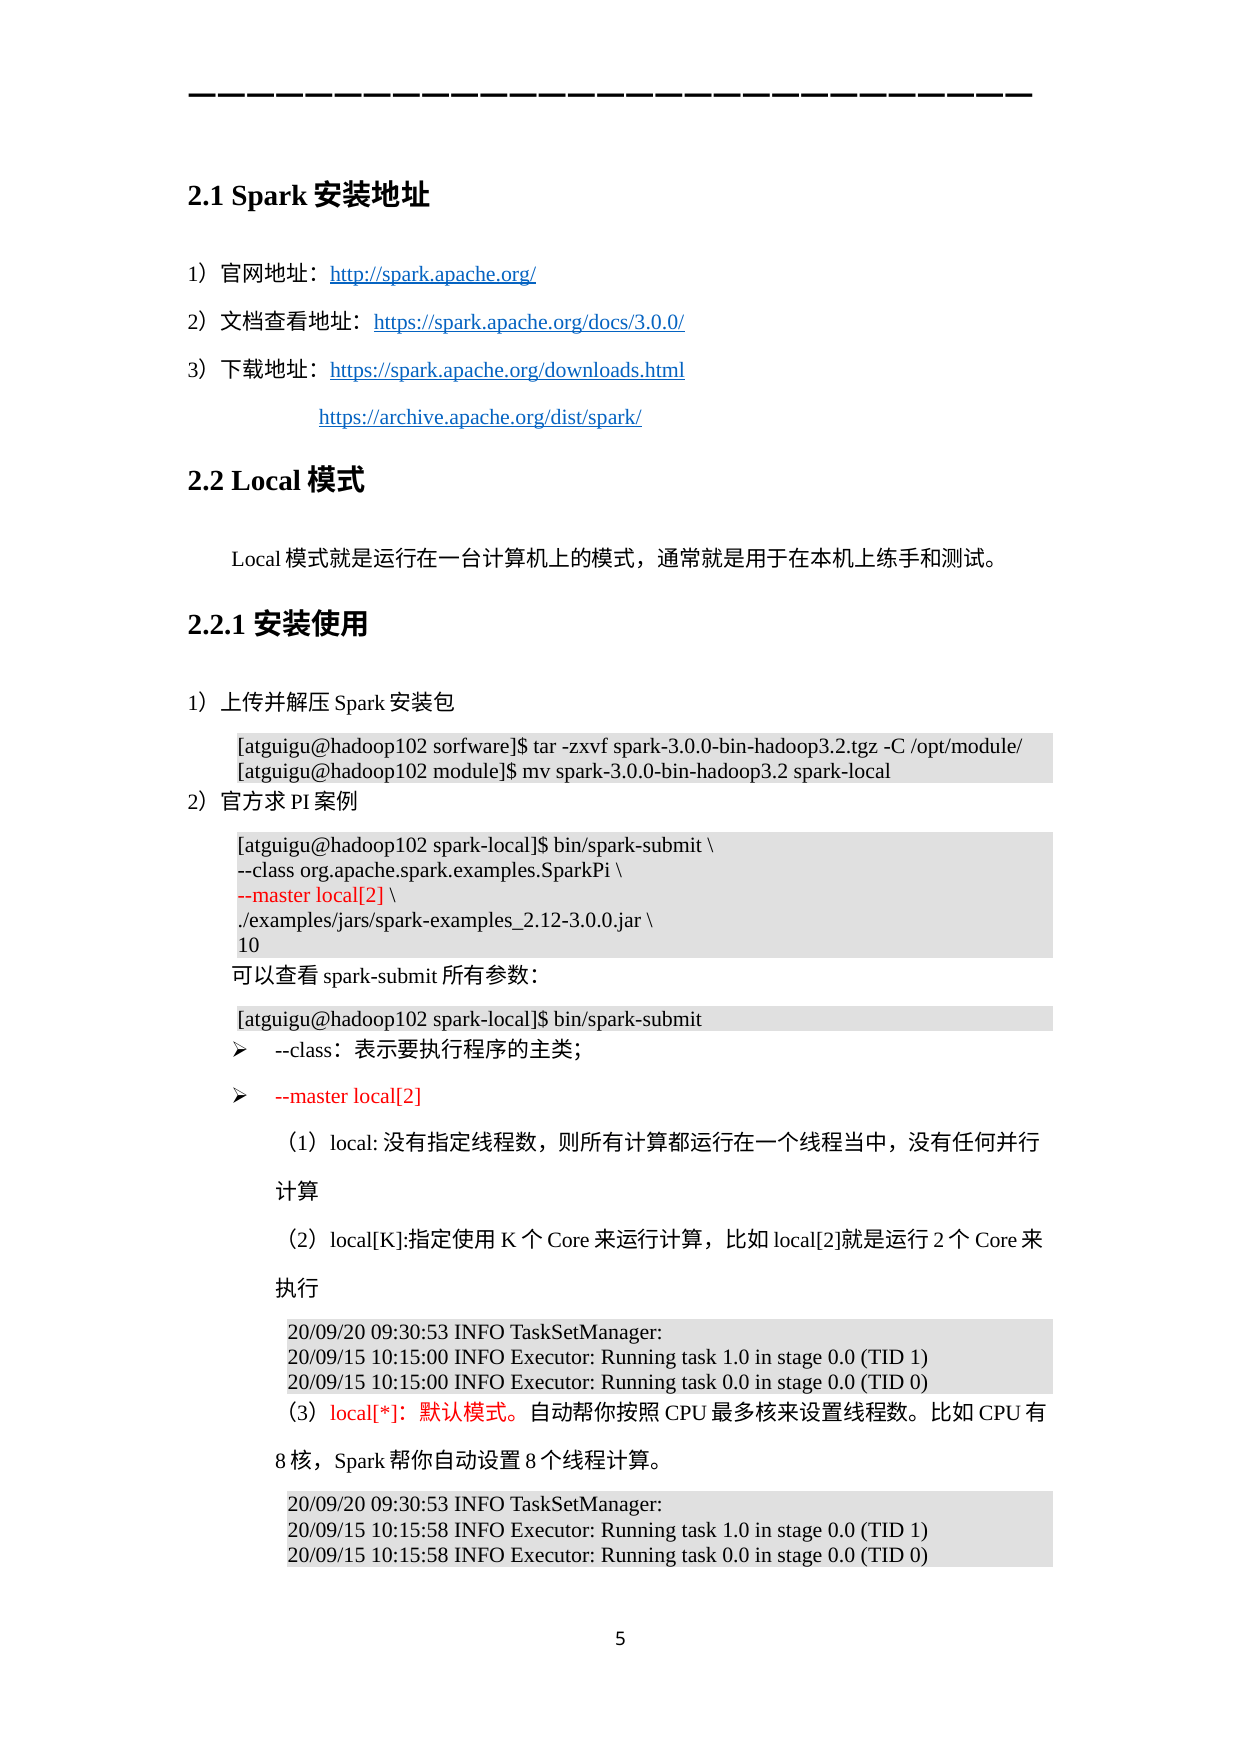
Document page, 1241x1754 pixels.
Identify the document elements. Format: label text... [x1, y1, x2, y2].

text --class org.apache.spark.examples.SparkPi \ [237, 857, 1053, 882]
list （2）local[K]:指定使用K个Core来运行计算，比如local[2]就是运行2个Core来执行 [275, 1222, 1053, 1303]
text 20/09/15 10:15:58 INFO Executor: Running task 1.0 in stage 0.0 (TID 1) [287, 1517, 1053, 1542]
subtitle 2.1 Spark安装地址 [187, 160, 1053, 225]
text [atguigu@hadoop102 module]$ mv spark-3.0.0-bin-hadoop3.2 spark-local [237, 758, 1053, 783]
list --class：表示要执行程序的主类； [231, 1031, 1053, 1064]
list （3）local[*]：默认模式。自动帮你按照CPU最多核来设置线程数。比如CPU有8核，Spark帮你自动设置8个线程计算。 [275, 1394, 1053, 1476]
text 20/09/15 10:15:58 INFO Executor: Running task 0.0 in stage 0.0 (TID 0) [287, 1542, 1053, 1567]
subtitle 2.2.1 安装使用 [187, 589, 1053, 654]
text [atguigu@hadoop102 spark-local]$ bin/spark-submit \ [237, 832, 1053, 857]
list （1）local: 没有指定线程数，则所有计算都运行在一个线程当中，没有任何并行计算 [275, 1124, 1053, 1206]
text 20/09/20 09:30:53 INFO TaskSetManager: [287, 1319, 1053, 1344]
text https://archive.apache.org/dist/spark/ [275, 400, 1053, 433]
text --master local[2] \ [237, 882, 1053, 907]
text 可以查看spark-submit所有参数： [187, 958, 1053, 990]
text 20/09/15 10:15:00 INFO Executor: Running task 1.0 in stage 0.0 (TID 1) [287, 1344, 1053, 1369]
text ./examples/jars/spark-examples_2.12-3.0.0.jar \ [237, 907, 1053, 932]
text 2）官方求PI案例 [187, 783, 1053, 816]
text 1）官网地址：http://spark.apache.org/ [187, 255, 1053, 288]
text 10 [237, 932, 1053, 958]
text [atguigu@hadoop102 spark-local]$ bin/spark-submit [237, 1006, 1053, 1031]
text 3）下载地址：https://spark.apache.org/downloads.html [187, 352, 1053, 384]
text Local模式就是运行在一台计算机上的模式，通常就是用于在本机上练手和测试。 [187, 541, 1053, 573]
text 20/09/15 10:15:00 INFO Executor: Running task 0.0 in stage 0.0 (TID 0) [287, 1369, 1053, 1394]
text 20/09/20 09:30:53 INFO TaskSetManager: [287, 1491, 1053, 1517]
subtitle 2.2 Local模式 [187, 445, 1053, 510]
text 1）上传并解压Spark安装包 [187, 684, 1053, 717]
text [atguigu@hadoop102 sorfware]$ tar -zxvf spark-3.0.0-bin-hadoop3.2.tgz -C /opt/module/ [237, 733, 1053, 758]
list --master local[2] [231, 1079, 1053, 1112]
text 2）文档查看地址：https://spark.apache.org/docs/3.0.0/ [187, 303, 1053, 336]
